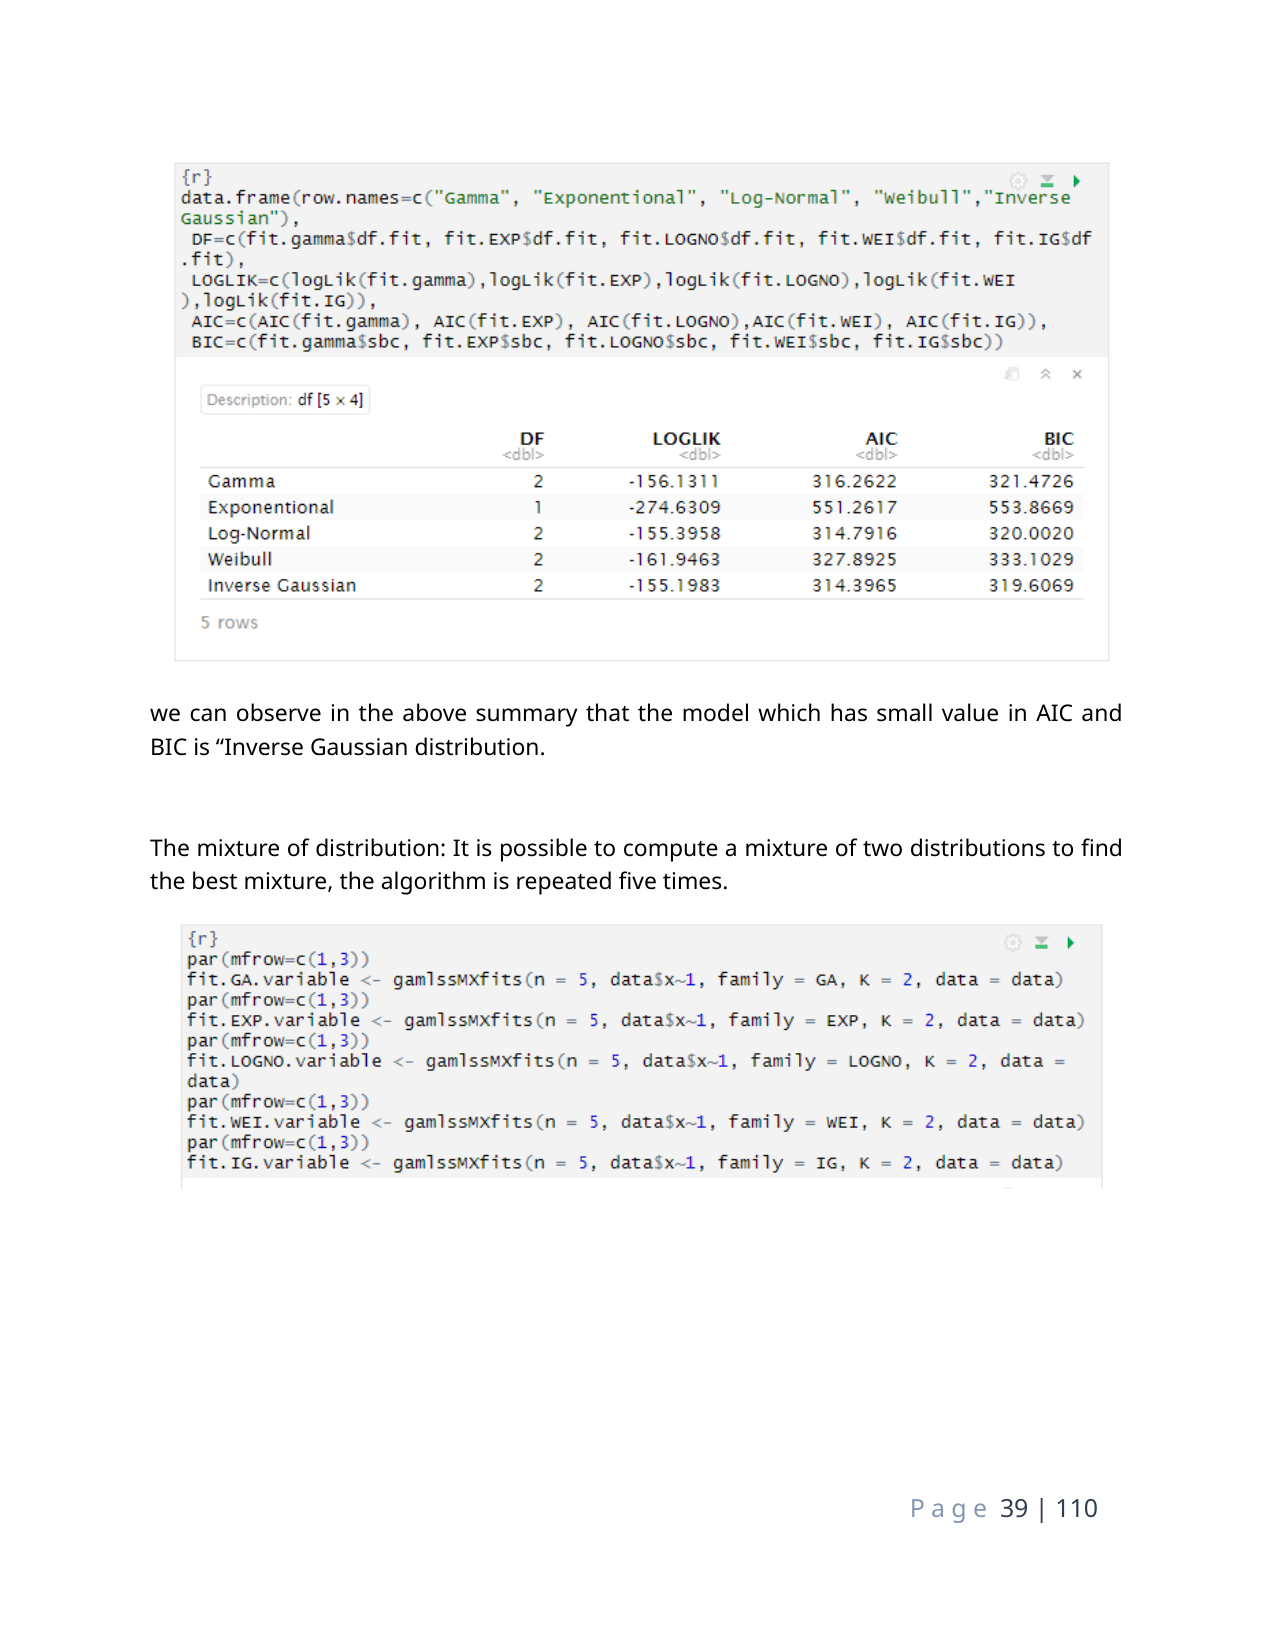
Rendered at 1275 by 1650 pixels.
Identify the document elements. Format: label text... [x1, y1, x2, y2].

picture [150, 915, 1125, 1189]
text we can observe in the above summary that the model which has small value in AIC and BIC is “Inverse Gaussian distribution. [150, 697, 1125, 762]
text The mixture of distribution: It is possible to compute a mixture of two distributions to find the best mixture, the algorithm is repeated five times. [150, 832, 1125, 897]
picture [150, 150, 1125, 678]
